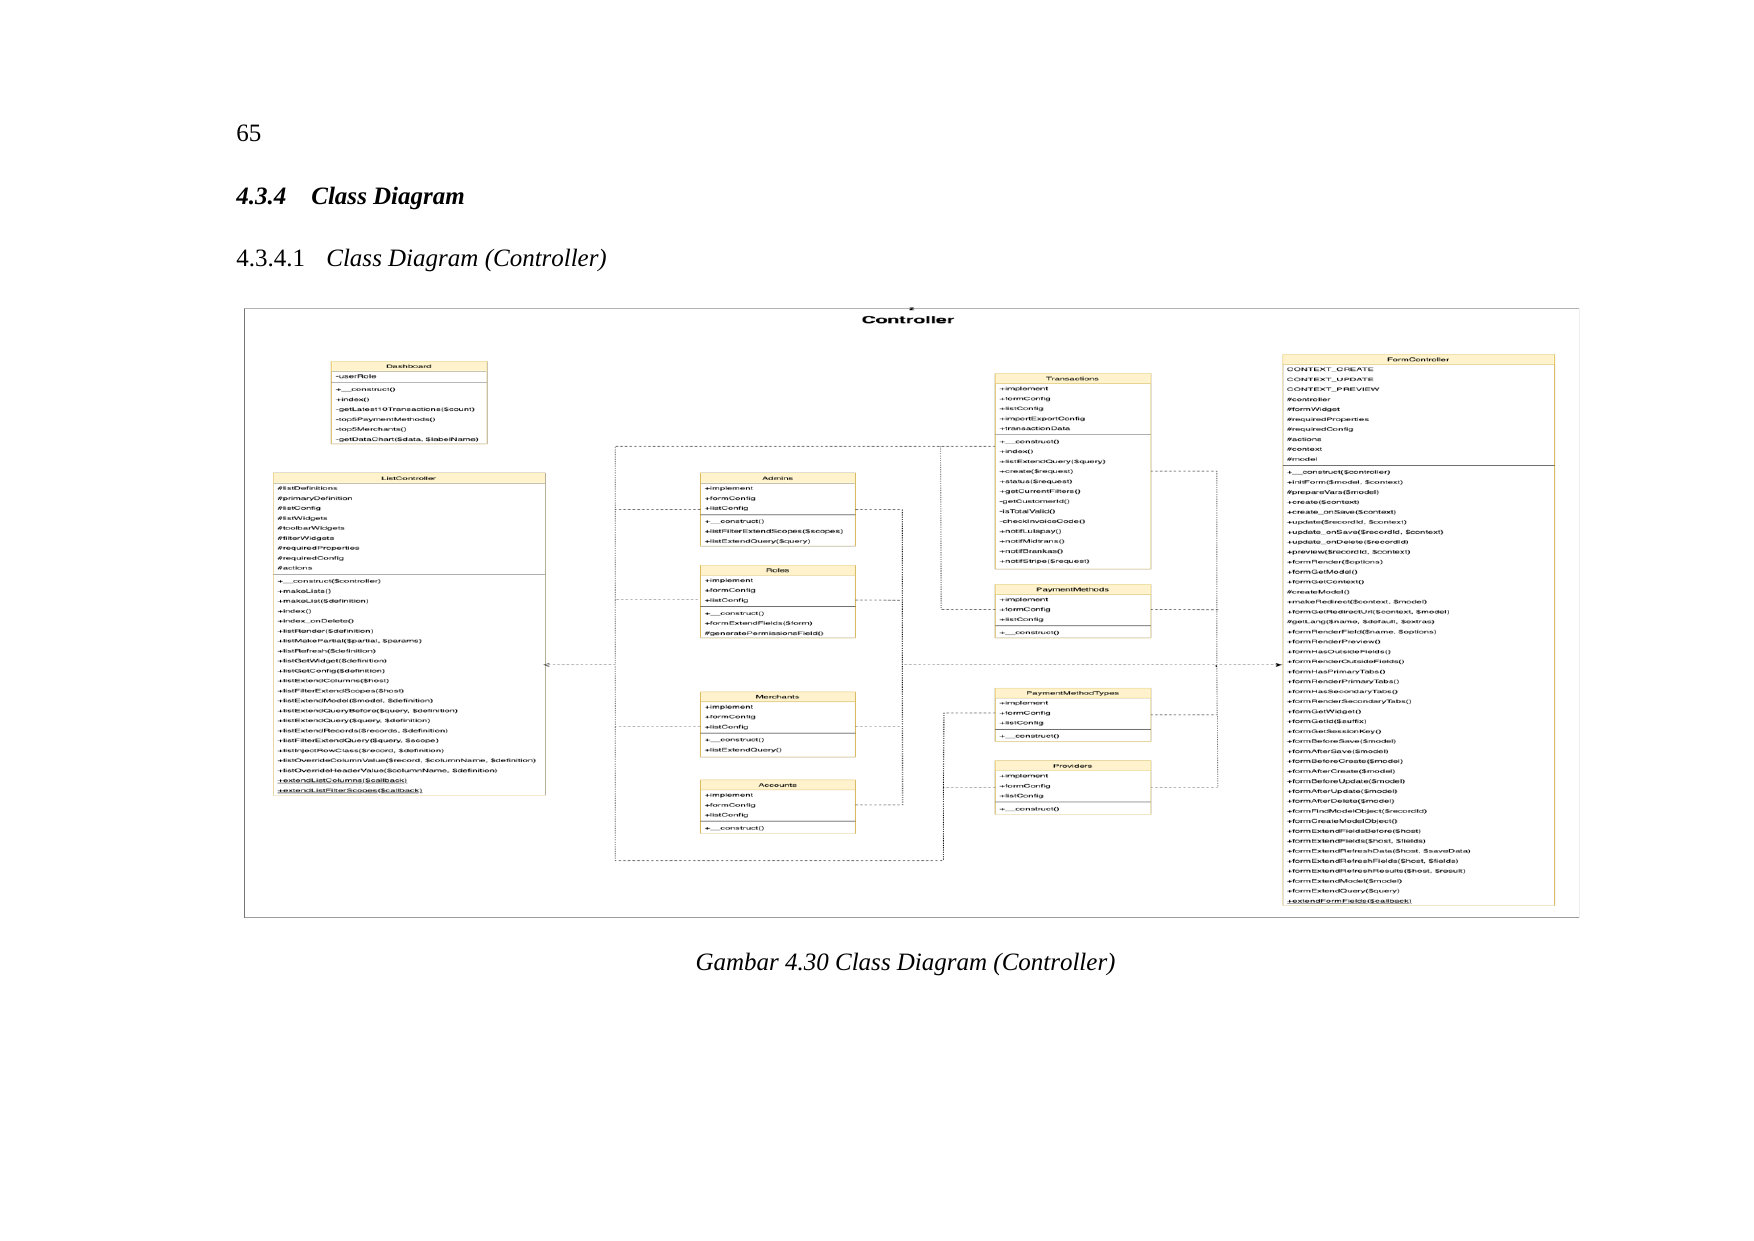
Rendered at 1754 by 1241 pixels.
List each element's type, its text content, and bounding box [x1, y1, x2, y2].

subtitle Class Diagram (Controller) [236, 243, 1577, 272]
picture [236, 300, 1580, 918]
subtitle Class Diagram [236, 181, 1577, 210]
